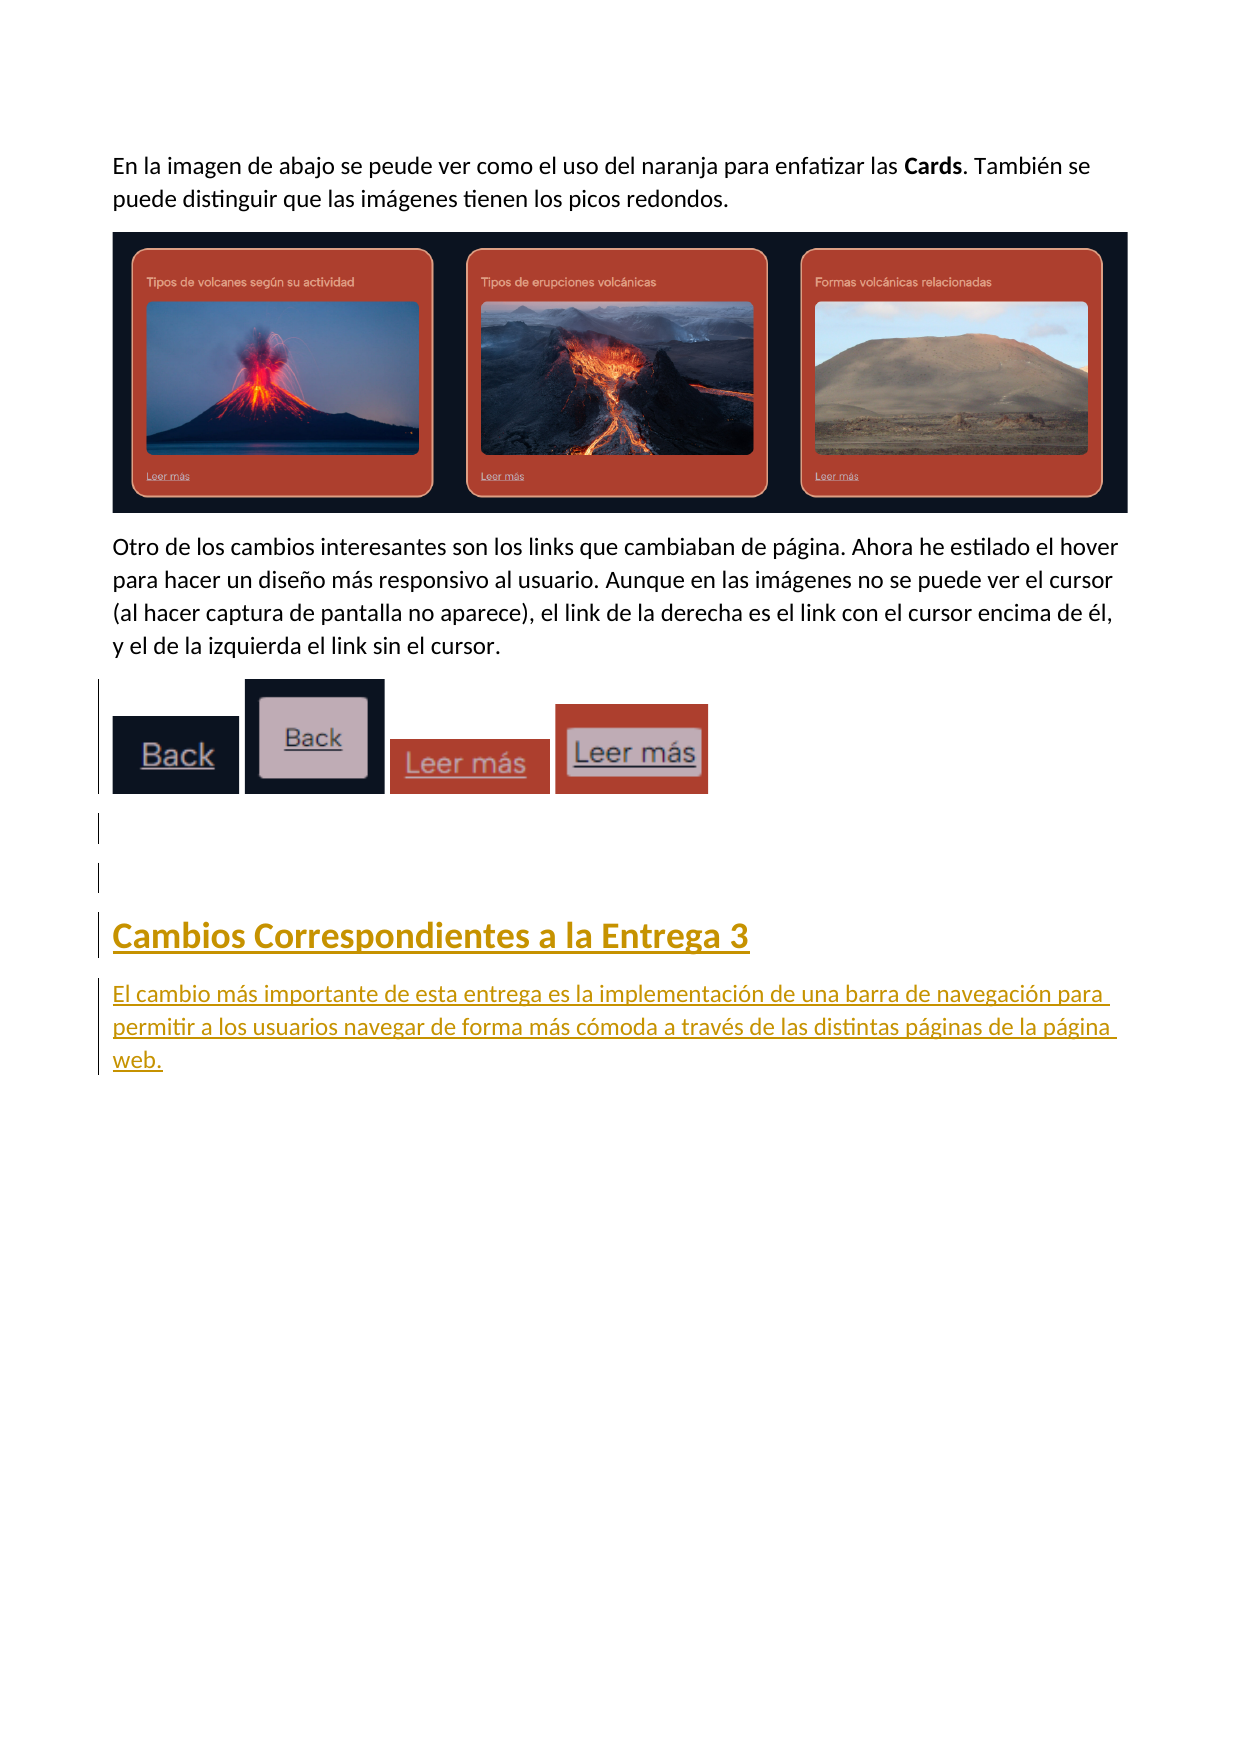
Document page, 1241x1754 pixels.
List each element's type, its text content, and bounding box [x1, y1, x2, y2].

text En la imagen de abajo se peude ver como el uso del naranja para enfatizar las Cards. También se puede distinguir que las imágenes tienen los picos redondos. [112, 150, 1128, 213]
text Otro de los cambios interesantes son los links que cambiaban de página. Ahora he estilado el hover para hacer un diseño más responsivo al usuario. Aunque en las imágenes no se puede ver el cursor (al hacer captura de pantalla no aparece), el link de la derecha es el link con el cursor encima de él, y el de la izquierda el link sin el cursor. [112, 531, 1128, 660]
